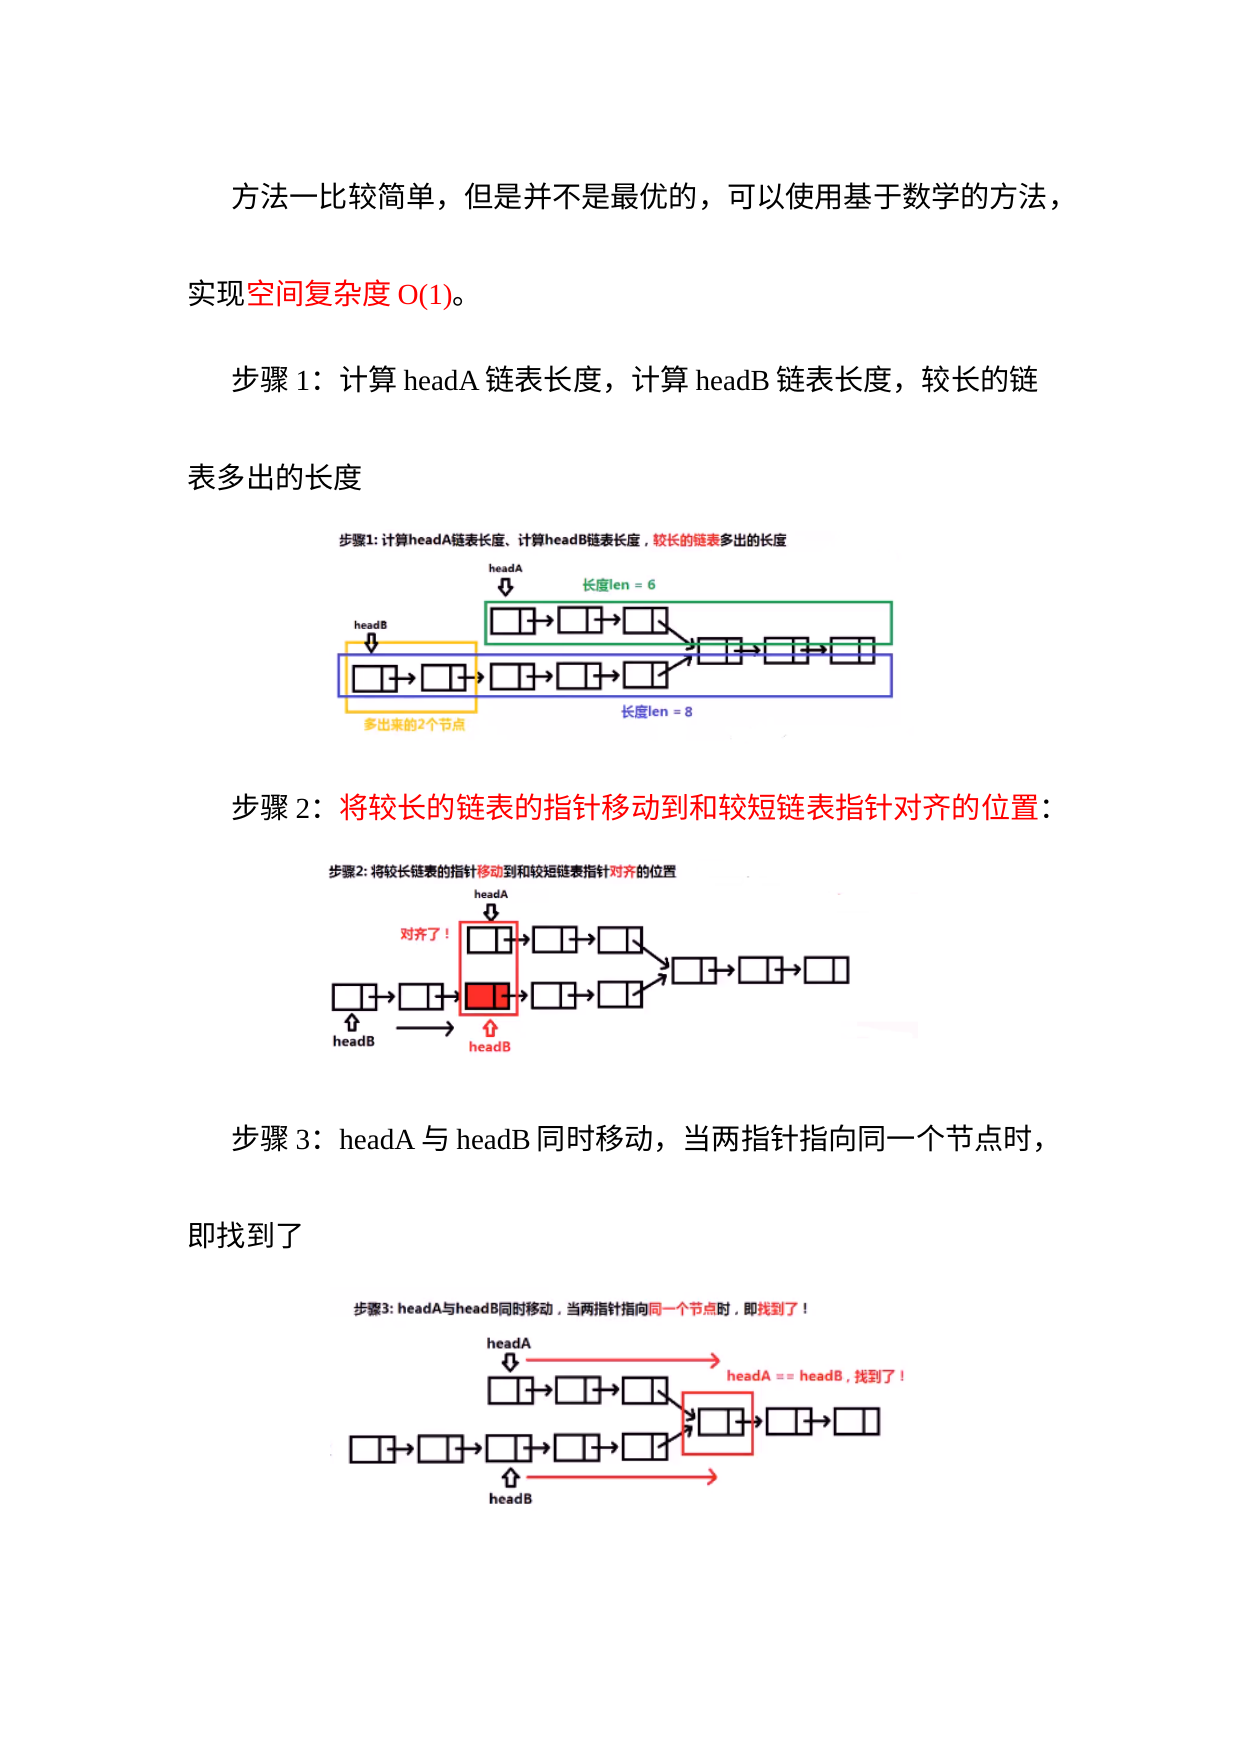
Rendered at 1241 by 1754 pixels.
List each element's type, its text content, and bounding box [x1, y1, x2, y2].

text 步骤2：将较长的链表的指针移动到和较短链表指针对齐的位置： [187, 773, 1053, 838]
text 步骤1：计算headA链表长度，计算headB链表长度，较长的链表多出的长度 [187, 346, 1053, 508]
text 步骤3：headA与headB同时移动，当两指针指向同一个节点时，即找到了 [187, 1104, 1053, 1266]
picture [326, 529, 914, 744]
picture [330, 1287, 910, 1520]
picture [322, 859, 918, 1061]
text 方法一比较简单，但是并不是最优的，可以使用基于数学的方法，实现空间复杂度O(1)。 [187, 162, 1053, 324]
